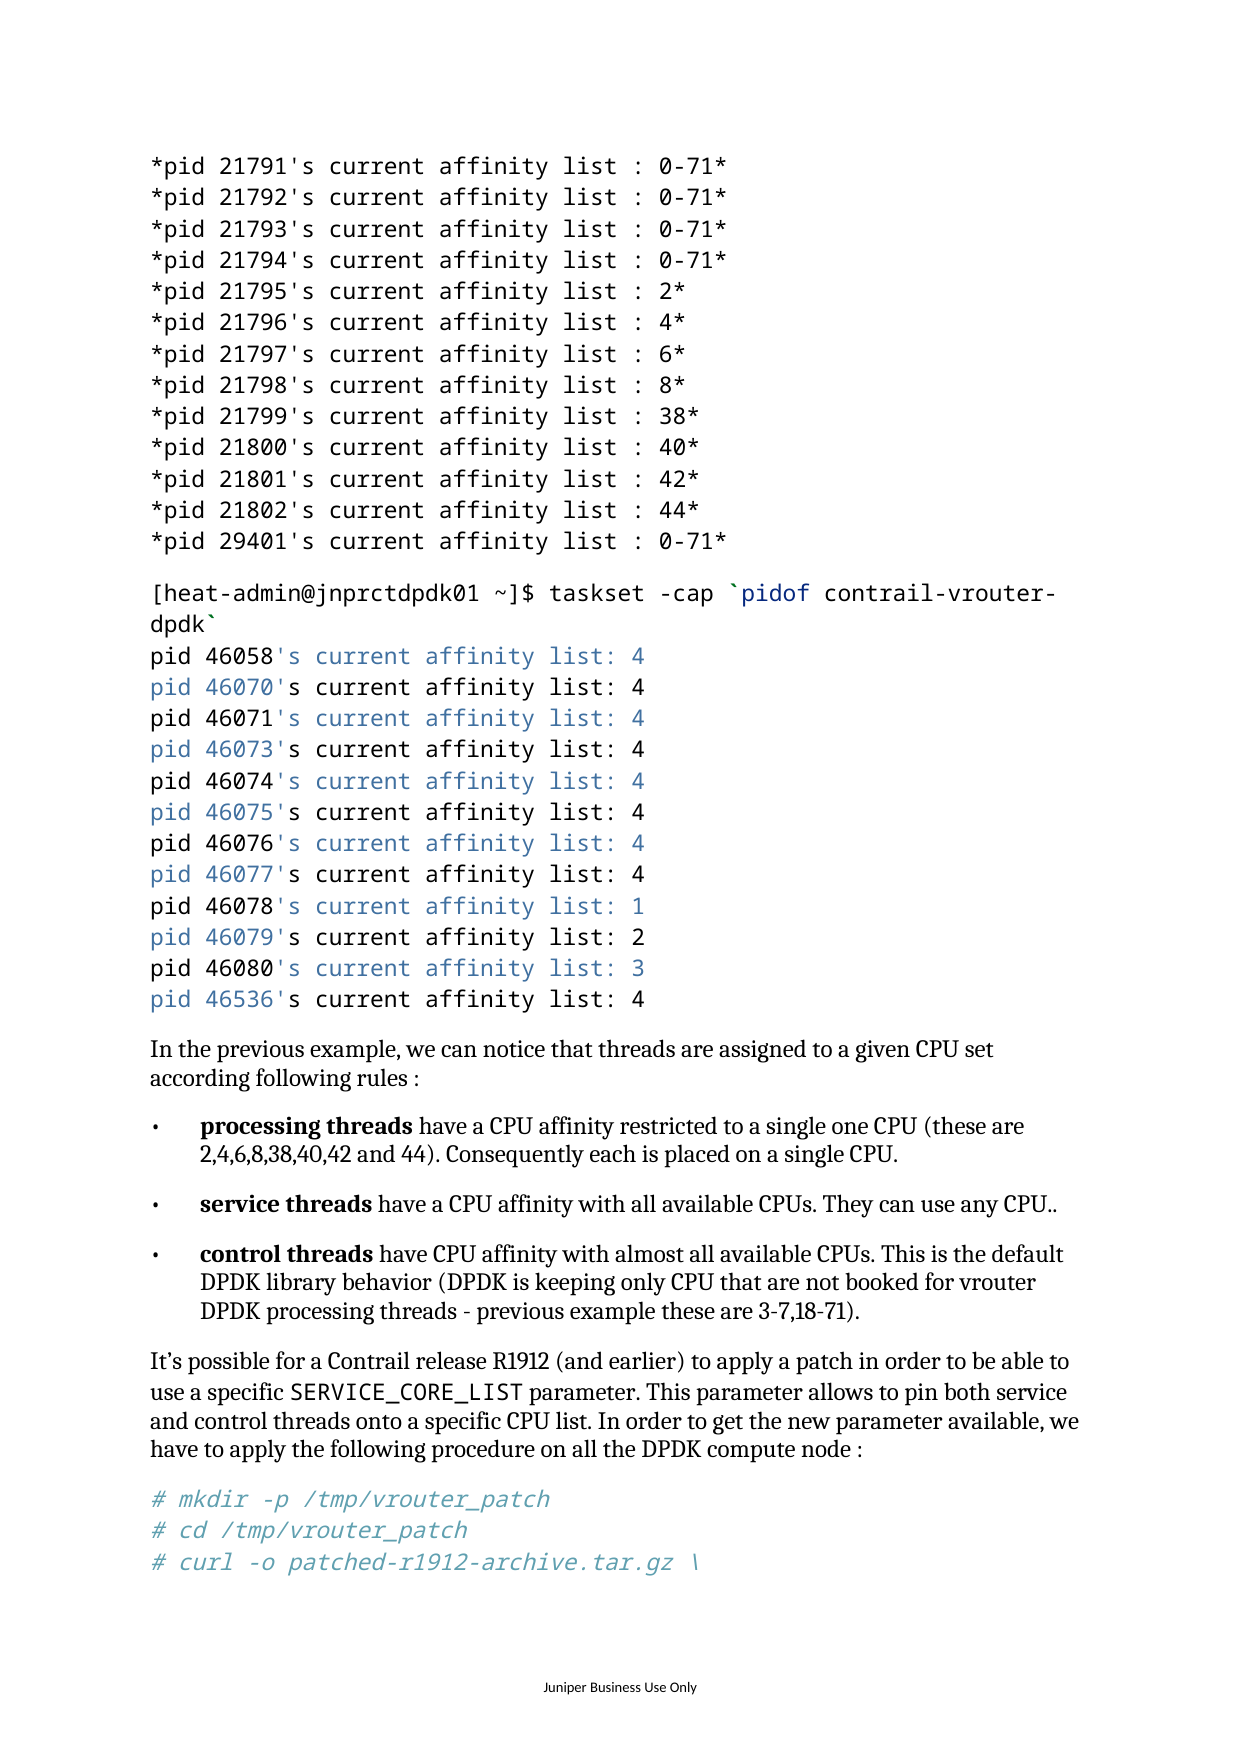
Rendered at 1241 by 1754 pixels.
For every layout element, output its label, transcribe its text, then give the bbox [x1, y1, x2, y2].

list processing threads have a CPU affinity restricted to a single one CPU (these are 2,4,6,8,38,40,42 and 44). Consequently each is placed on a single CPU. [150, 1112, 1090, 1169]
list control threads have CPU affinity with almost all available CPUs. This is the default DPDK library behavior (DPDK is keeping only CPU that are not booked for vrouter DPDK processing threads - previous example these are 3-7,18-71). [150, 1239, 1090, 1326]
text [heat-admin@jnprctdpdk01 ~]$ taskset -cap `pidof contrail-vrouter-dpdk` pid 46058's current affinity list: 4 pid 46070's current affinity list: 4 pid 46071's current affinity list: 4 pid 46073's current affinity list: 4 pid 46074's current affinity list: 4 pid 46075's current affinity list: 4 pid 46076's current affinity list: 4 pid 46077's current affinity list: 4 pid 46078's current affinity list: 1 pid 46079's current affinity list: 2 pid 46080's current affinity list: 3 pid 46536's current affinity list: 4 [150, 577, 1090, 1014]
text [150, 150, 1090, 556]
text It’s possible for a Contrail release R1912 (and earlier) to apply a patch in order to be able to use a specific SERVICE_CORE_LIST parameter. This parameter allows to pin both service and control threads onto a specific CPU list. In order to get the new parameter available, we have to apply the following procedure on all the DPDK compute node : [150, 1347, 1090, 1464]
list service threads have a CPU affinity with all available CPUs. They can use any CPU.. [150, 1190, 1090, 1219]
text In the previous example, we can notice that threads are assigned to a given CPU set according following rules : [150, 1035, 1090, 1093]
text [150, 1483, 1090, 1577]
